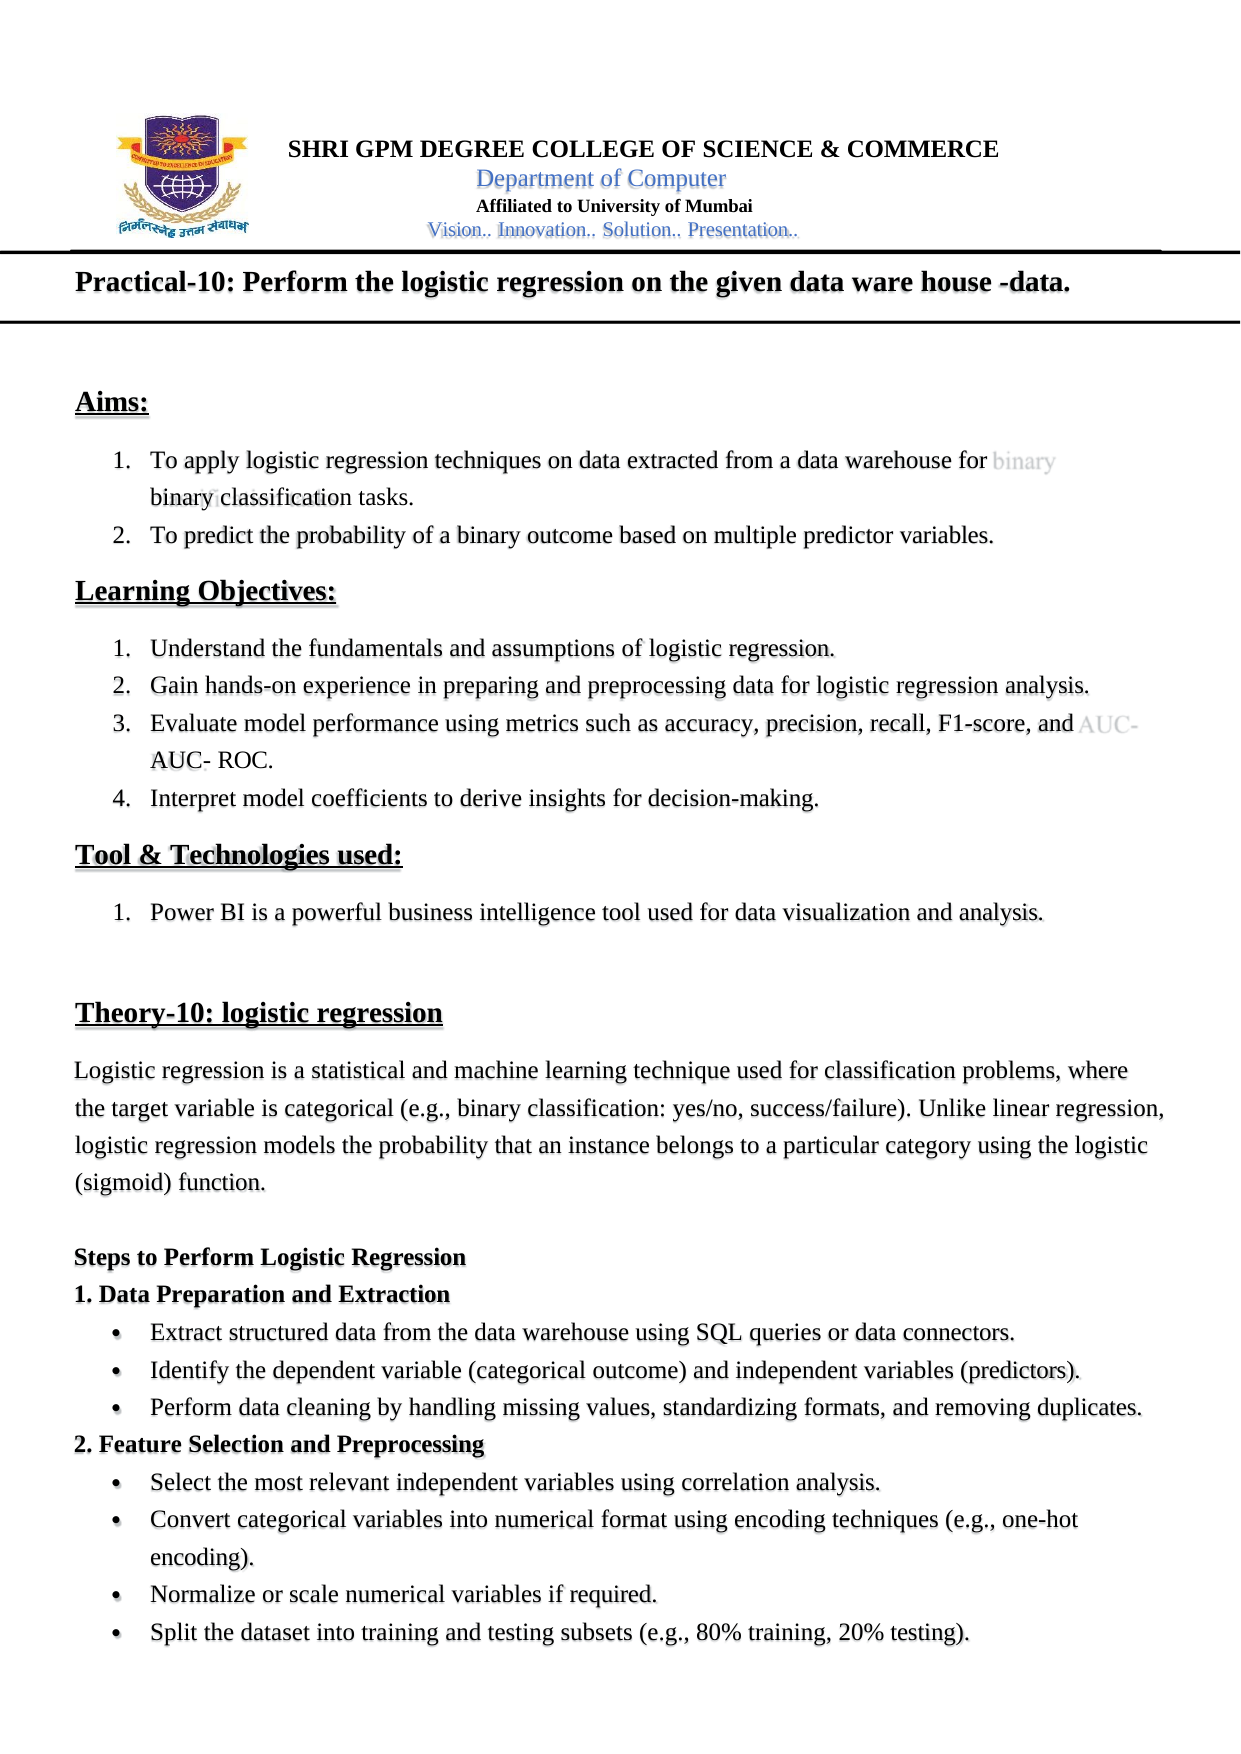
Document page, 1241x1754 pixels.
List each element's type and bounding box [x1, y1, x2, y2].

picture [0, 156, 1241, 259]
picture [55, 449, 1155, 944]
picture [116, 113, 249, 238]
picture [794, 279, 799, 290]
picture [58, 1060, 1187, 1214]
picture [56, 1247, 1172, 1664]
picture [0, 320, 1241, 324]
picture [113, 450, 131, 471]
picture [1014, 279, 1019, 290]
picture [73, 271, 1070, 301]
picture [72, 391, 152, 421]
picture [72, 1002, 446, 1032]
